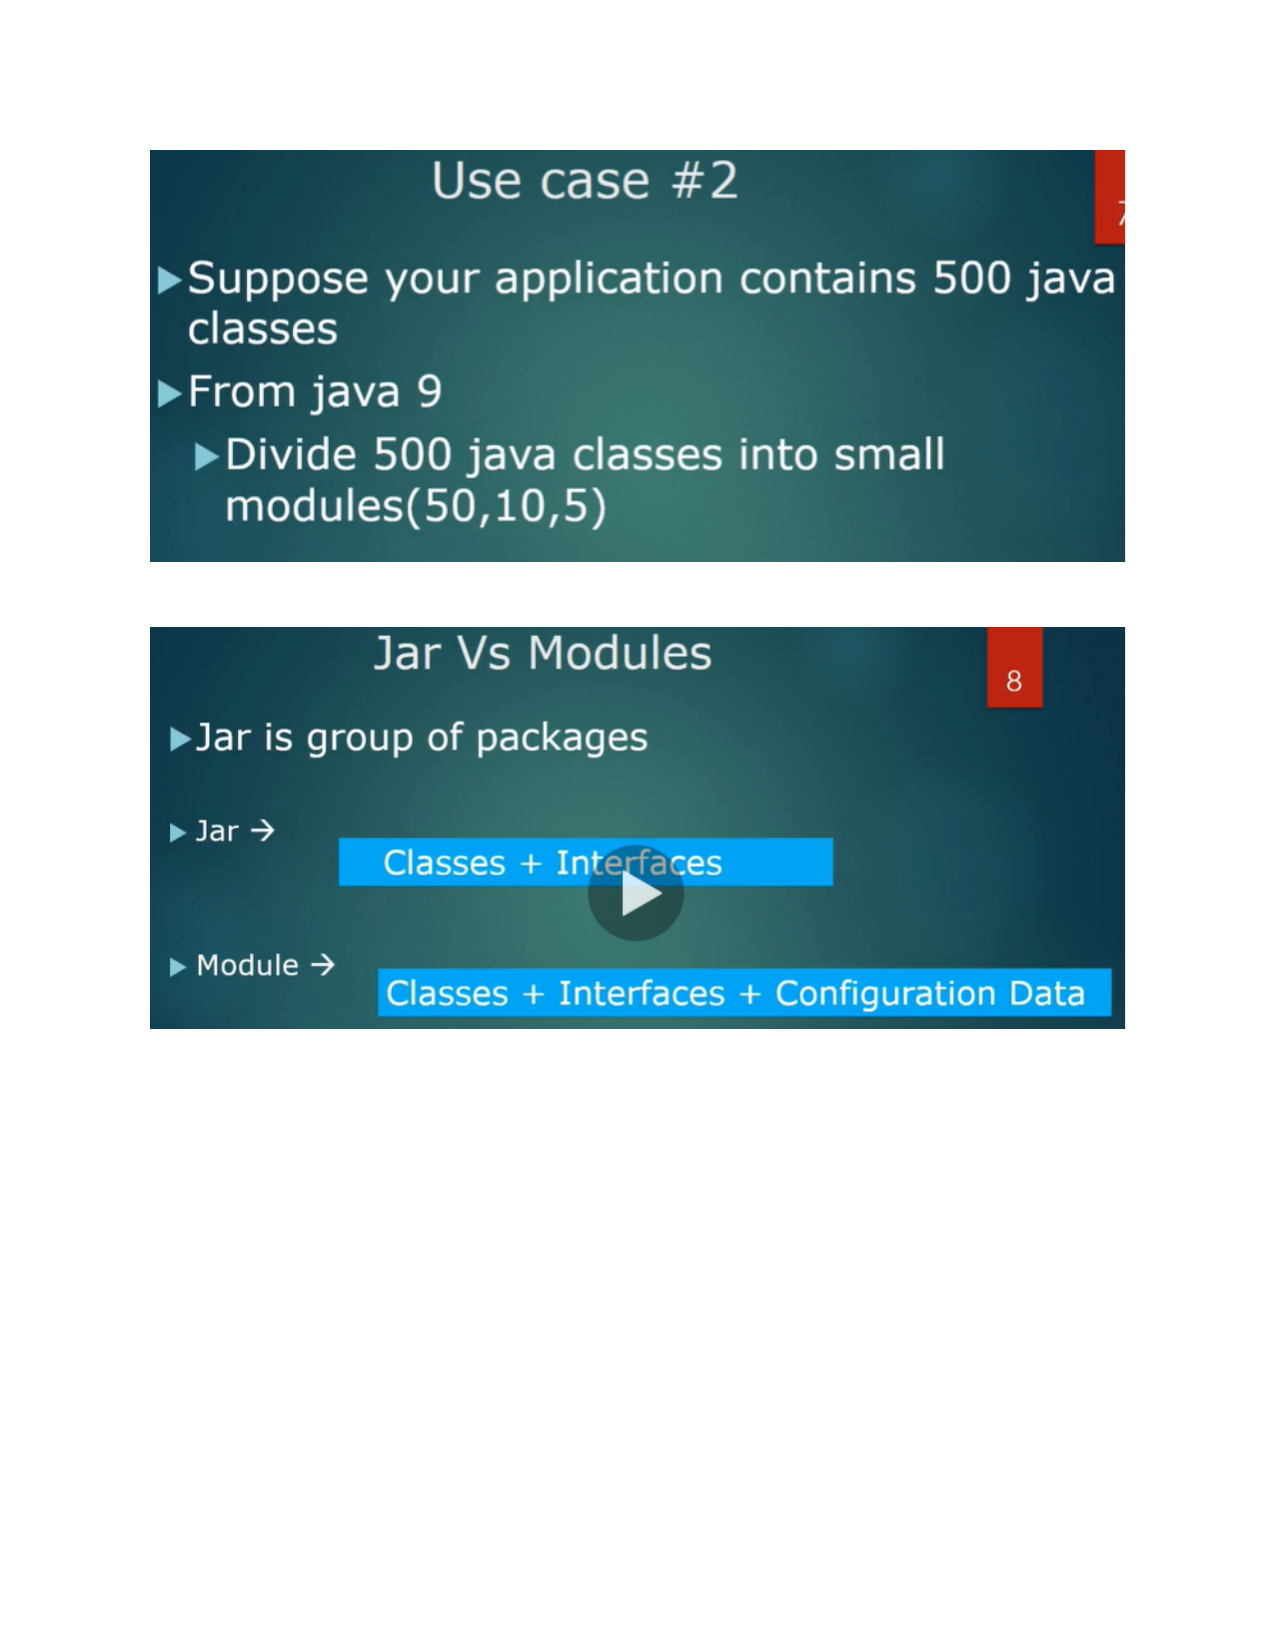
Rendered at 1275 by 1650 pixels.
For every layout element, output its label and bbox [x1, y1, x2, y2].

picture [150, 150, 1125, 562]
picture [150, 627, 1125, 1029]
